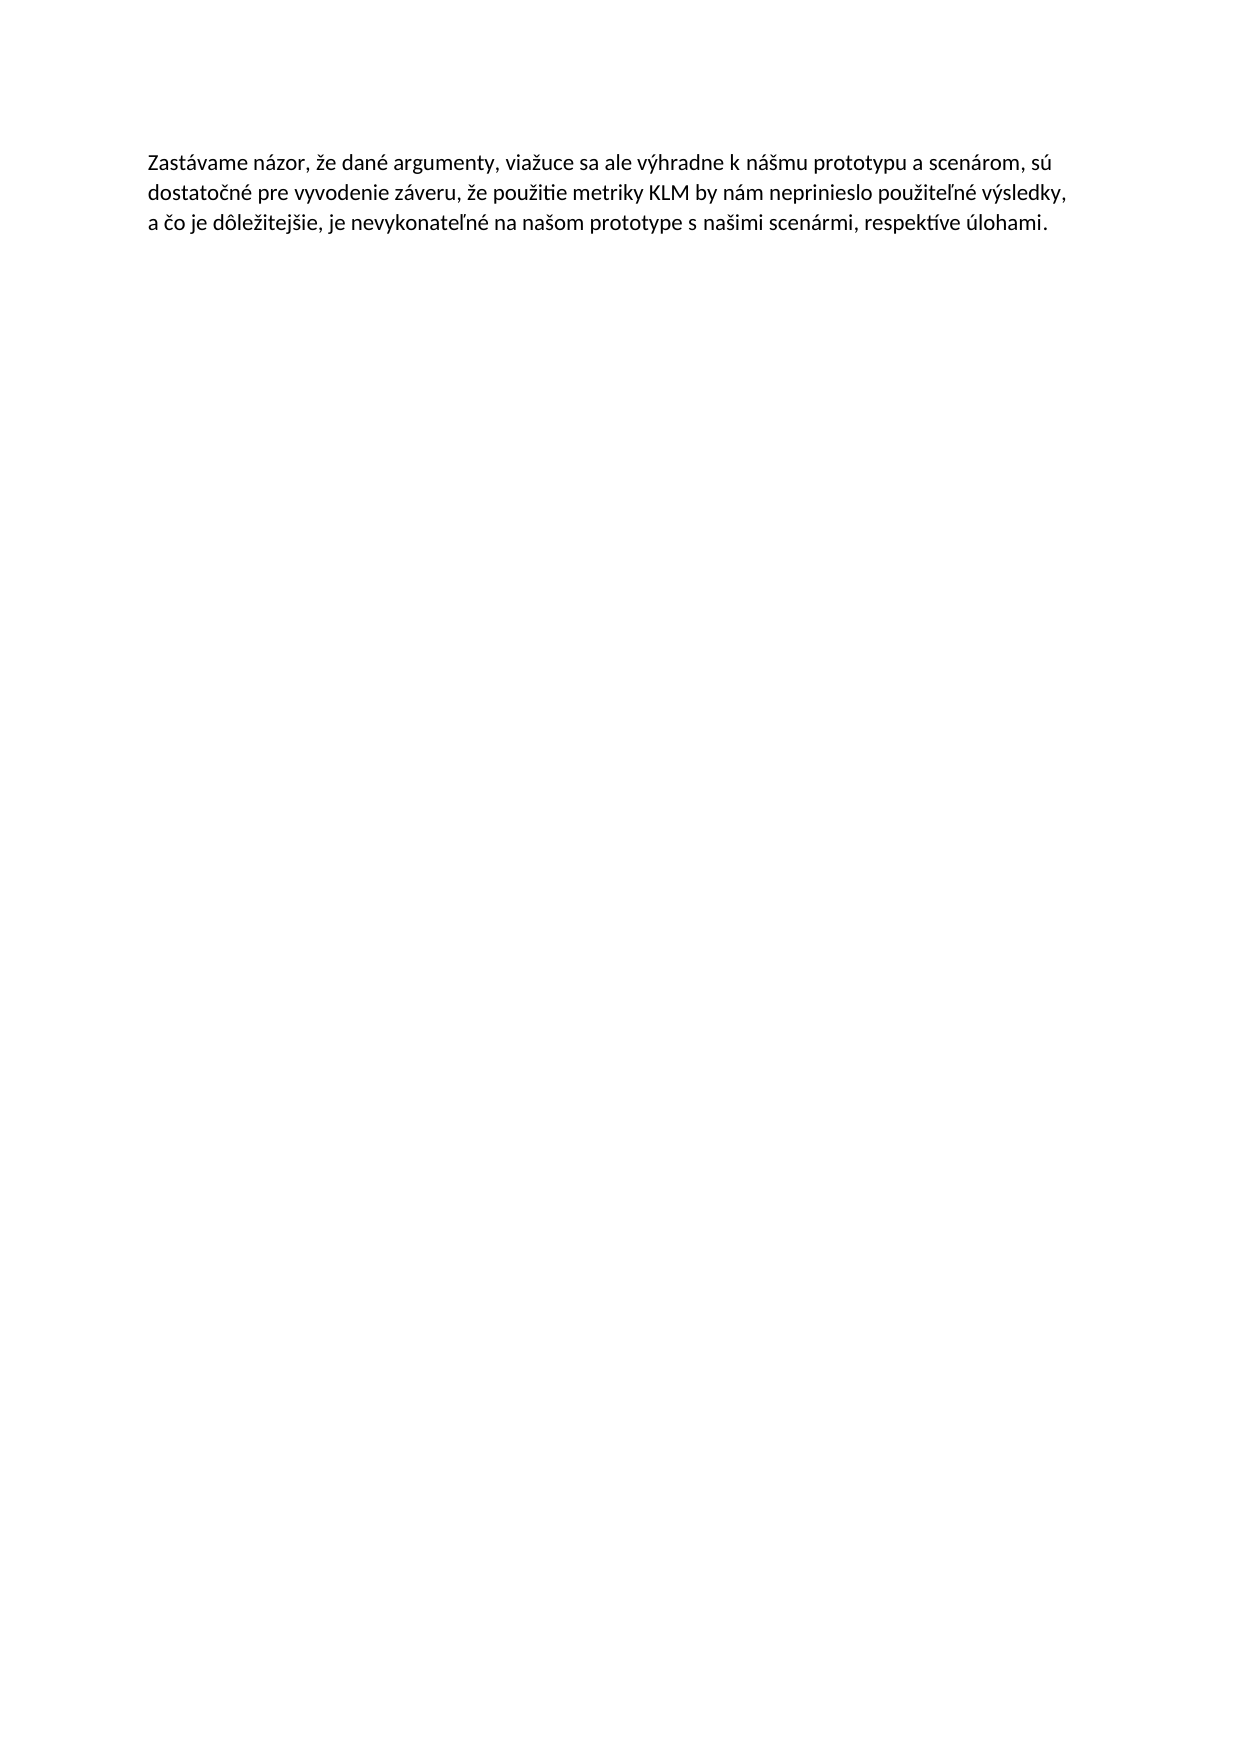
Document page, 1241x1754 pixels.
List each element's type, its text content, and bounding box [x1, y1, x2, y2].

text Zastávame názor, že dané argumenty, viažuce sa ale výhradne k nášmu prototypu a scenárom, sú dostatočné pre vyvodenie záveru, že použitie metriky KLM by nám neprinieslo použiteľné výsledky, a čo je dôležitejšie, je nevykonateľné na našom prototype s našimi scenármi, respektíve úlohami. [148, 148, 1093, 236]
